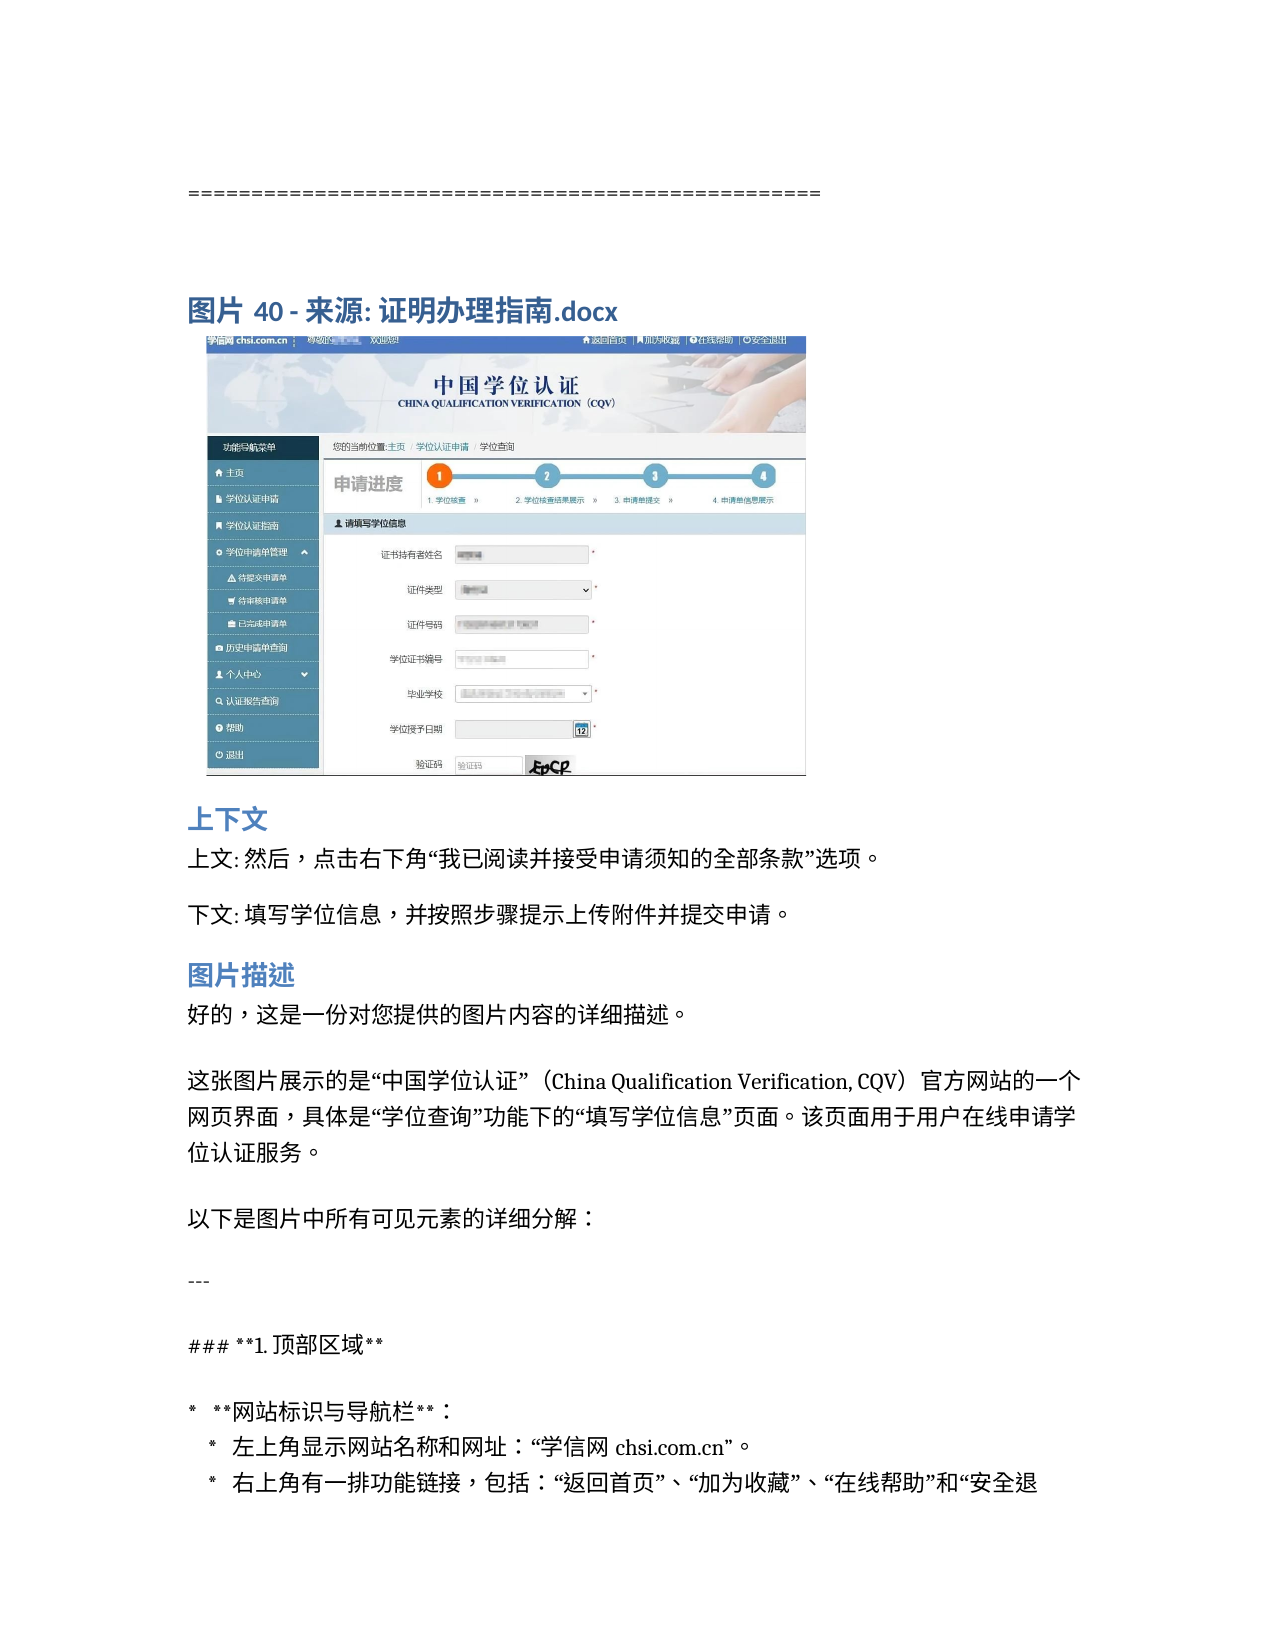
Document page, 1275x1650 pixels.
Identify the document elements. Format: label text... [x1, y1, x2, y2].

picture [206, 336, 807, 776]
subtitle 图片描述 [187, 956, 1087, 993]
text 下文: 填写学位信息，并按照步骤提示上传附件并提交申请。 [187, 899, 1087, 931]
text ================================================== [187, 150, 1087, 237]
subtitle 图片 40 - 来源: 证明办理指南.docx [187, 291, 1087, 330]
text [187, 998, 1087, 1498]
subtitle 上下文 [187, 800, 1087, 837]
text 上文: 然后，点击右下角“我已阅读并接受申请须知的全部条款”选项。 [187, 843, 1087, 874]
